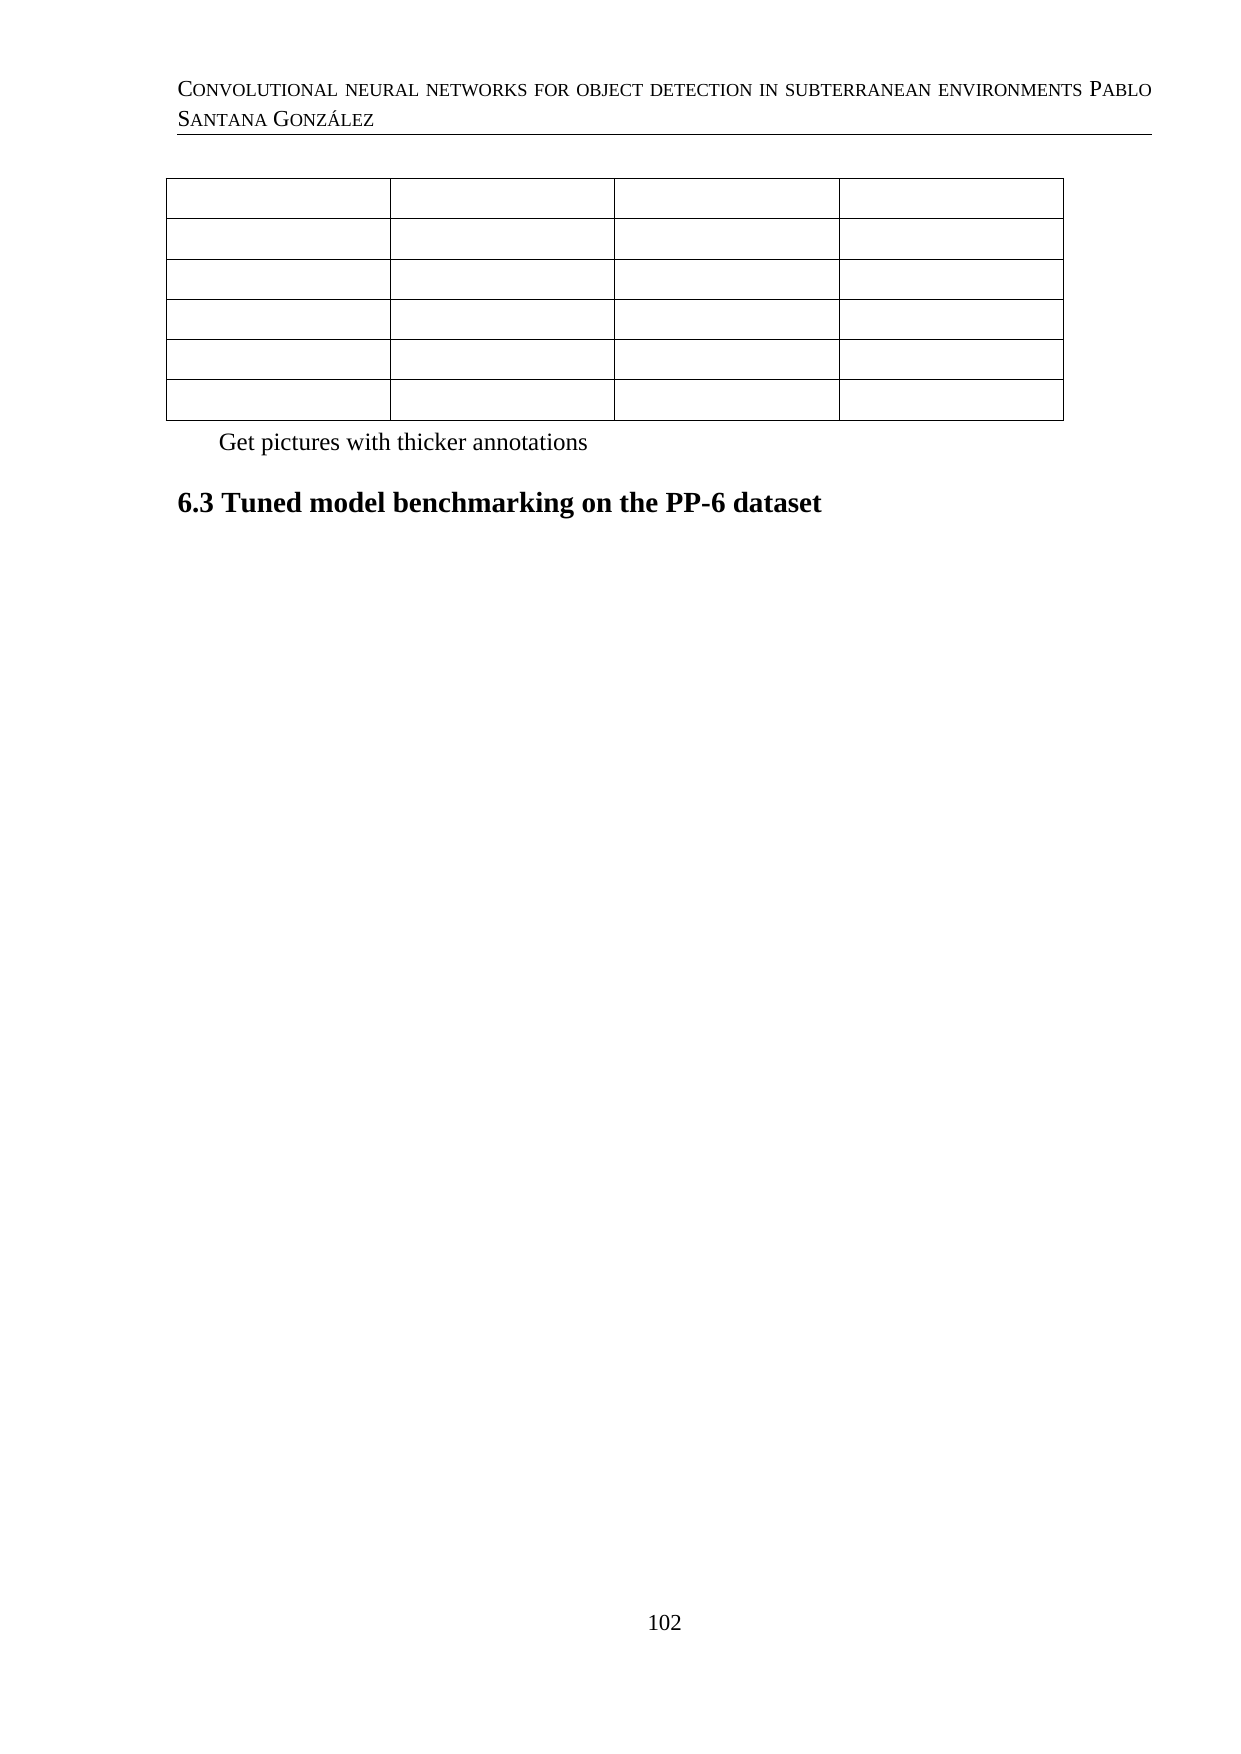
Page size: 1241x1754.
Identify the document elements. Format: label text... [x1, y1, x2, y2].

table_cell [391, 380, 614, 420]
table_cell [391, 260, 614, 299]
table_cell [615, 300, 839, 339]
table_cell [840, 300, 1063, 339]
table_cell [167, 219, 390, 258]
table_cell [167, 380, 390, 420]
table_cell [615, 260, 839, 299]
table_cell [840, 219, 1063, 258]
table_cell [167, 300, 390, 339]
table_cell [167, 340, 390, 379]
table_header [840, 179, 1063, 218]
table_cell [167, 260, 390, 299]
table_cell [391, 300, 614, 339]
text Get pictures with thicker annotations [177, 427, 1152, 456]
table_cell [840, 260, 1063, 299]
table_cell [391, 340, 614, 379]
table_cell [615, 219, 839, 258]
table_cell [615, 340, 839, 379]
table_header [615, 179, 839, 218]
table_cell [840, 340, 1063, 379]
table_cell [391, 219, 614, 258]
table_header [167, 179, 390, 218]
table_header [391, 179, 614, 218]
table_cell [615, 380, 839, 420]
subtitle Tuned model benchmarking on the PP-6 dataset [177, 485, 1152, 518]
table_cell [840, 380, 1063, 420]
